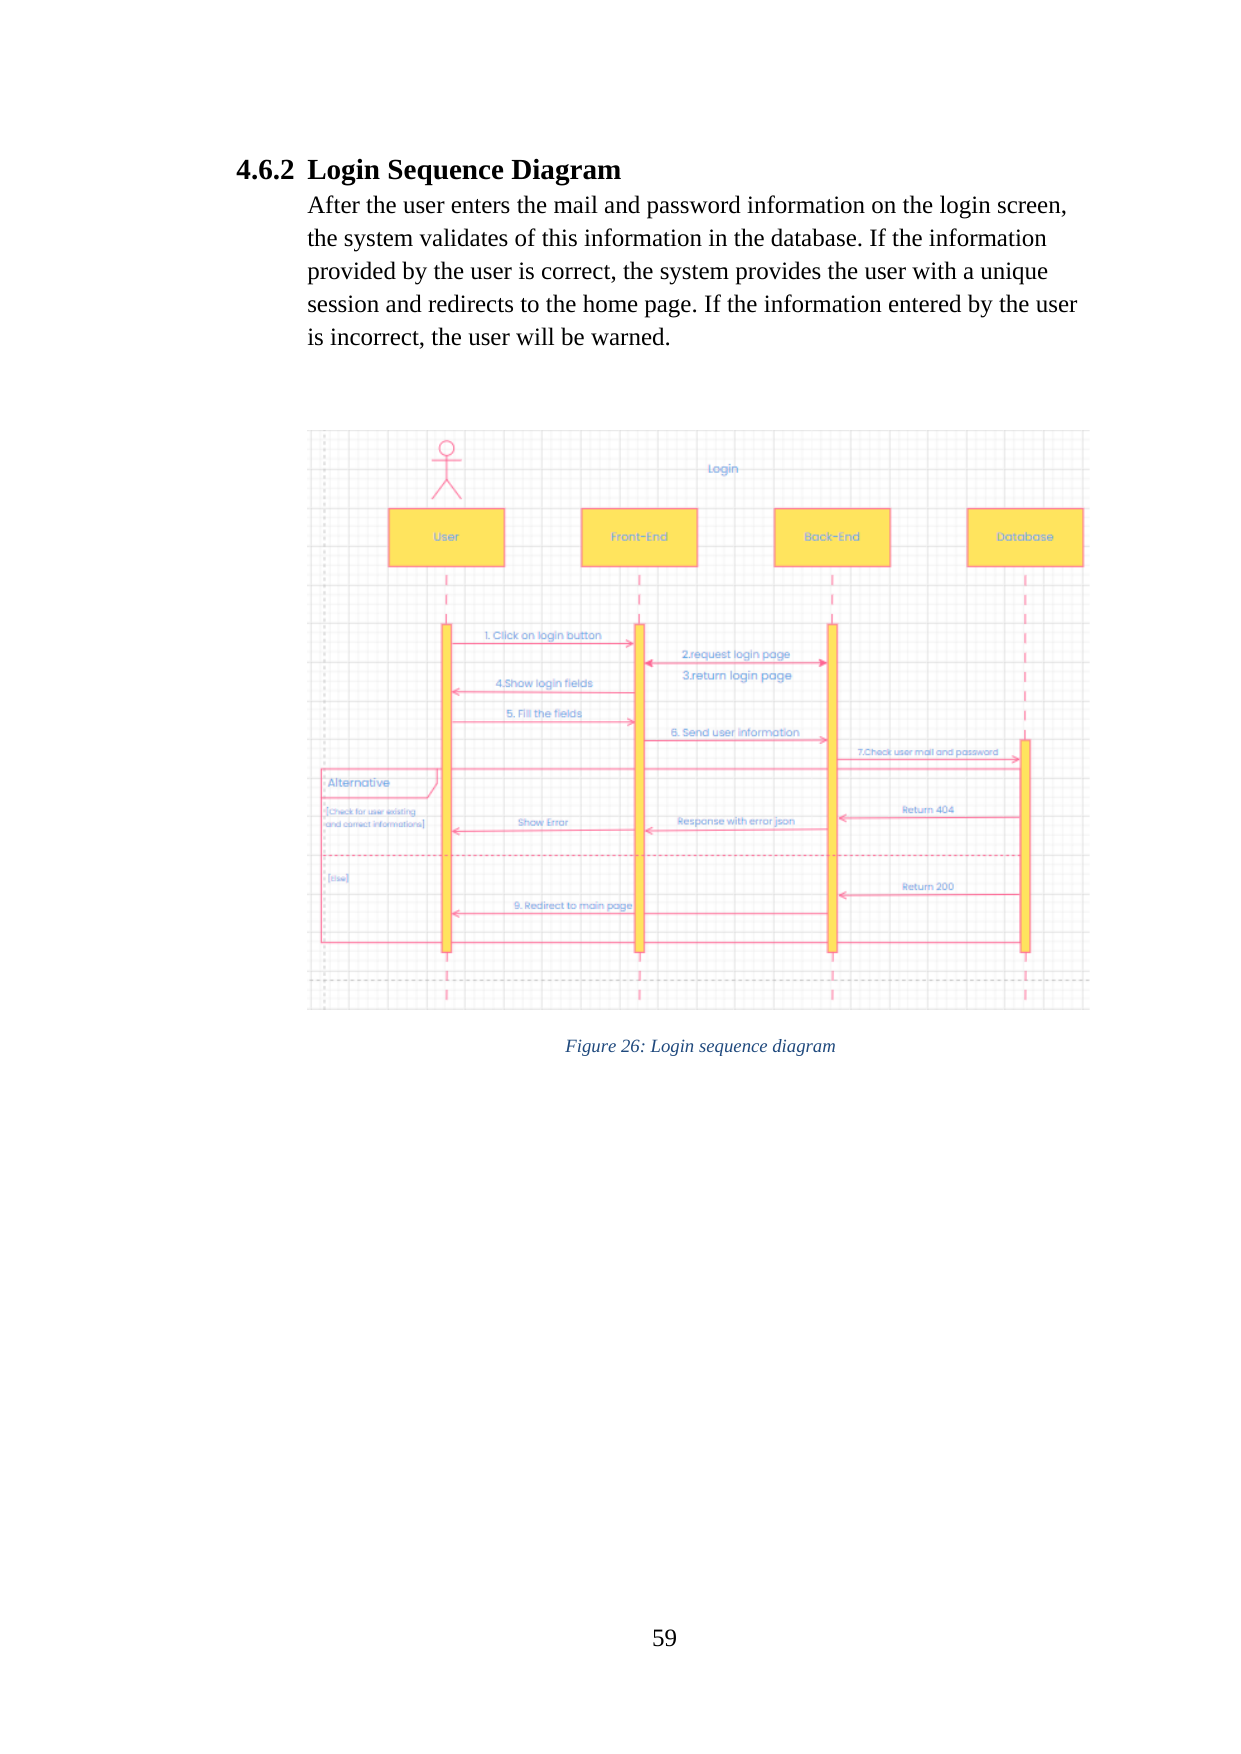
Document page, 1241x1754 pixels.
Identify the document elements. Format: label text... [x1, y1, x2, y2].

picture [307, 430, 1090, 1010]
subtitle Login Sequence Diagram [236, 152, 1092, 185]
text Figure 26: Login sequence diagram [310, 1035, 1092, 1056]
text After the user enters the mail and password information on the login screen, the system validates of this information in the database. If the information provided by the user is correct, the system provides the user with a unique session and redirects to the home page. If the information entered by the user is incorrect, the user will be warned. [307, 190, 1092, 351]
